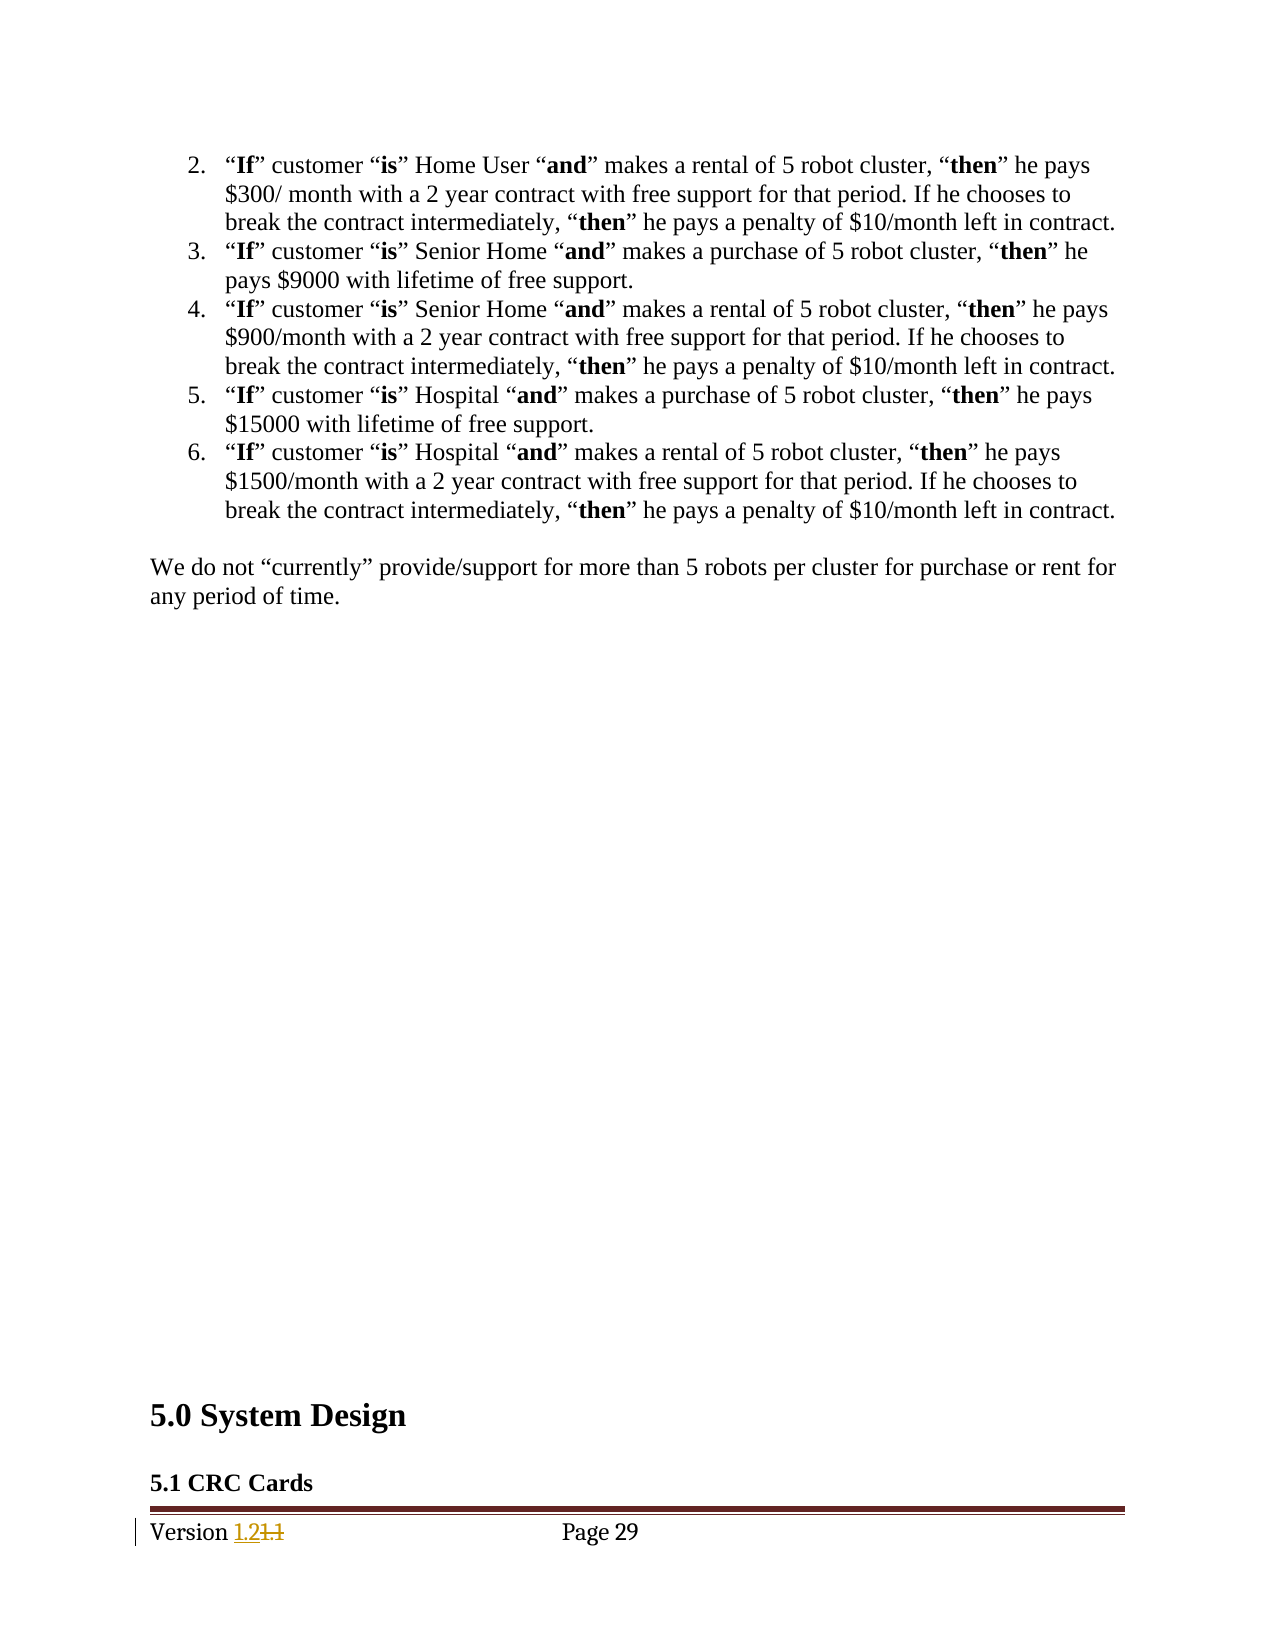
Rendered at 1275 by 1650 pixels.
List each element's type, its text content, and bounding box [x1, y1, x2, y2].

list “If” customer “is” Senior Home “and” makes a purchase of 5 robot cluster, “then” he pays $9000 with lifetime of free support. [187, 236, 1125, 294]
list “If” customer “is” Senior Home “and” makes a rental of 5 robot cluster, “then” he pays $900/month with a 2 year contract with free support for that period. If he chooses to break the contract intermediately, “then” he pays a penalty of $10/month left in contract. [187, 294, 1125, 380]
text We do not “currently” provide/support for more than 5 robots per cluster for purchase or rent for any period of time. [150, 552, 1125, 610]
list “If” customer “is” Hospital “and” makes a purchase of 5 robot cluster, “then” he pays $15000 with lifetime of free support. [187, 380, 1125, 437]
list “If” customer “is” Hospital “and” makes a rental of 5 robot cluster, “then” he pays $1500/month with a 2 year contract with free support for that period. If he chooses to break the contract intermediately, “then” he pays a penalty of $10/month left in contract. [187, 437, 1125, 524]
text 5.1 CRC Cards [150, 1468, 1125, 1497]
list “If” customer “is” Home User “and” makes a rental of 5 robot cluster, “then” he pays $300/ month with a 2 year contract with free support for that period. If he chooses to break the contract intermediately, “then” he pays a penalty of $10/month left in contract. [187, 150, 1125, 236]
subtitle 5.0 System Design [150, 1395, 1125, 1433]
